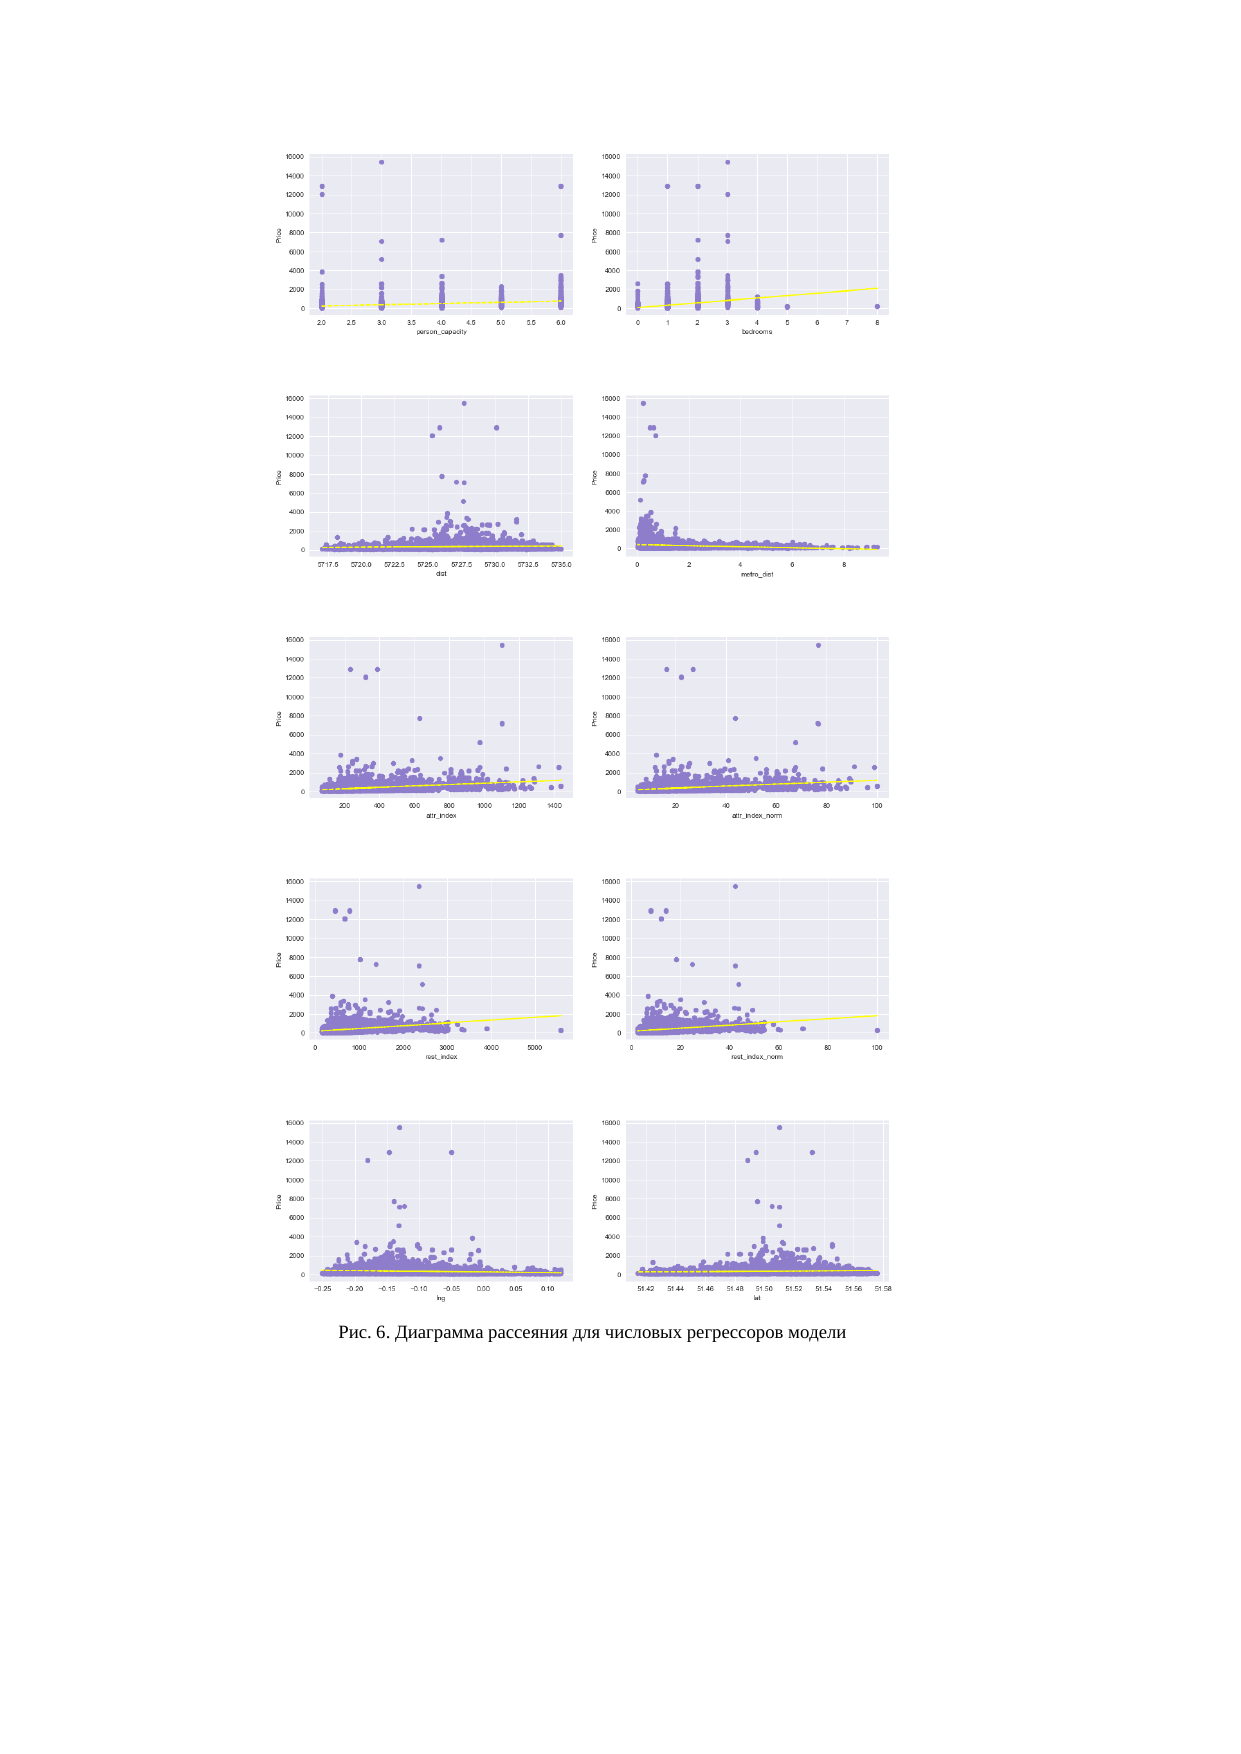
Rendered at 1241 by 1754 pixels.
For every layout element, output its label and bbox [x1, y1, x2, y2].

picture [271, 150, 896, 1306]
